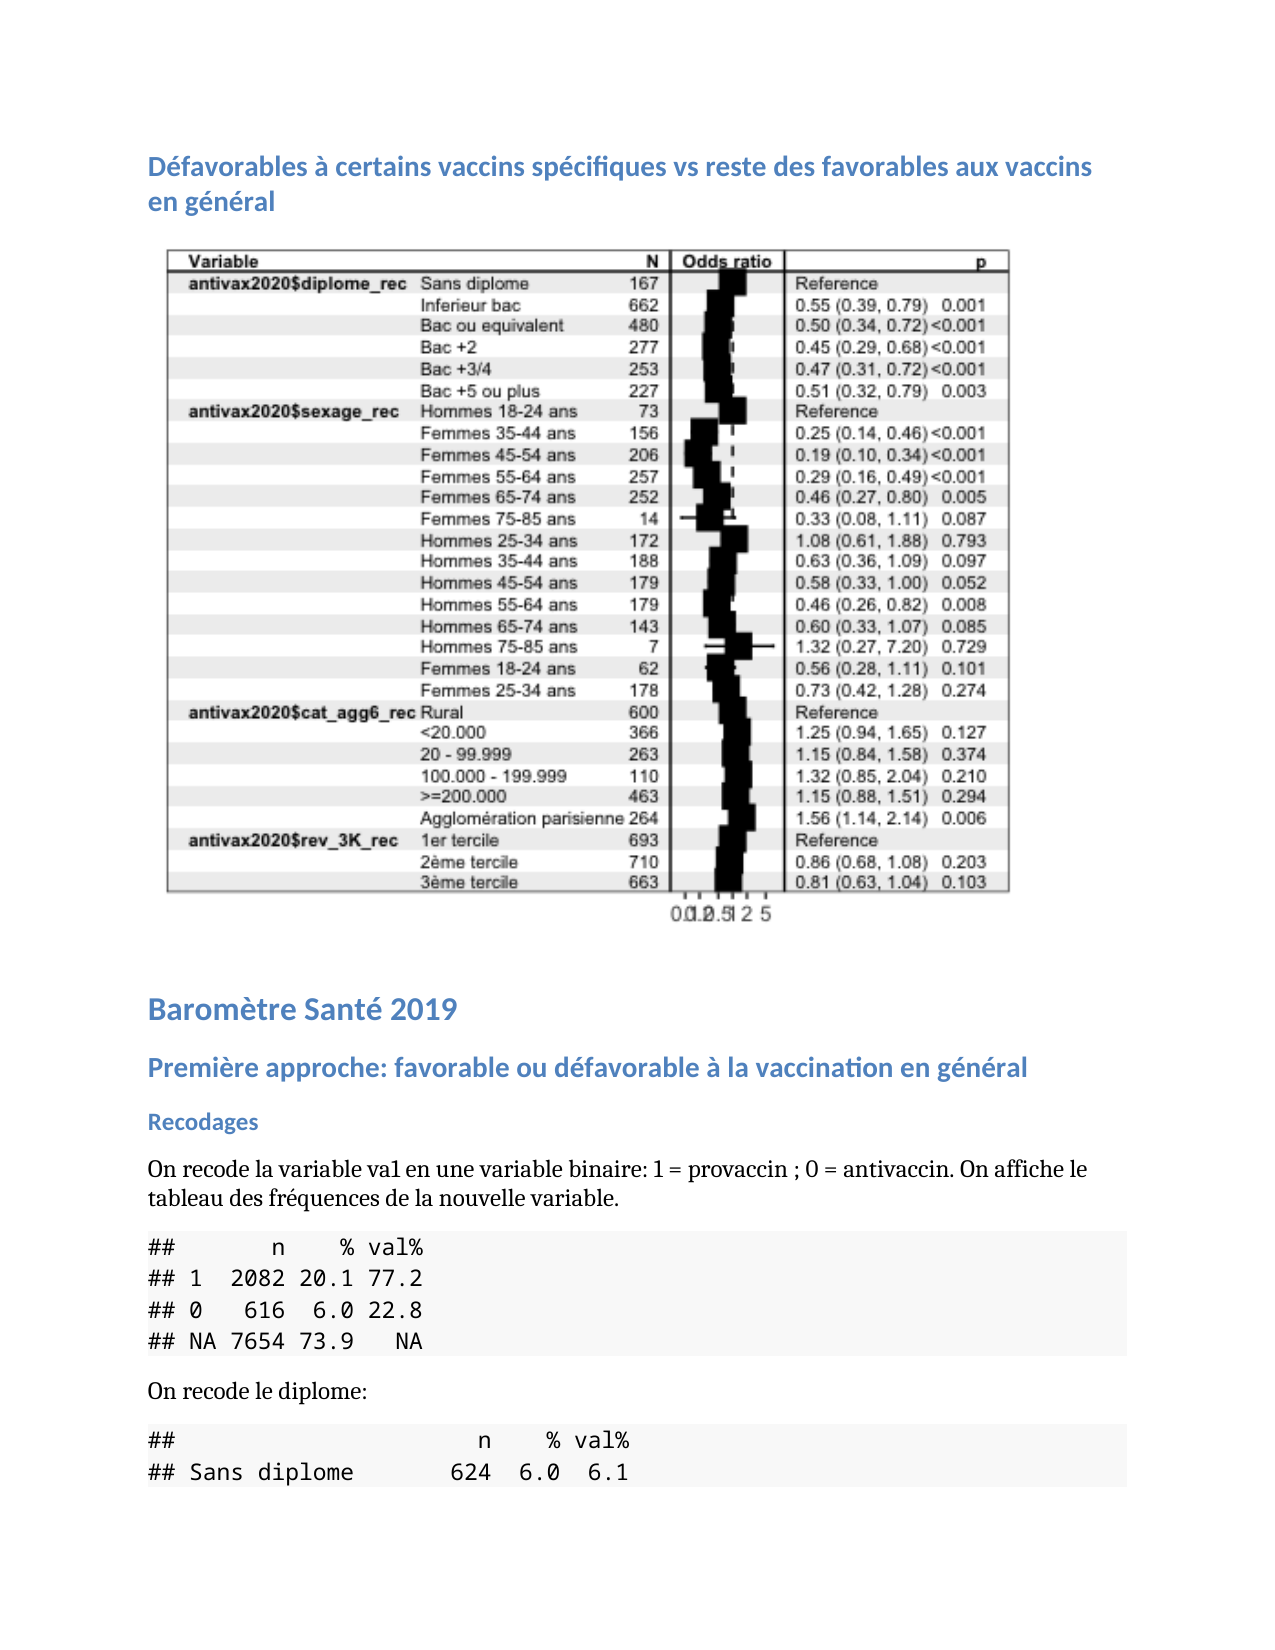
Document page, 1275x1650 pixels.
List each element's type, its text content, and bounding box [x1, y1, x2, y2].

subtitle Recodages [148, 1106, 1127, 1136]
subtitle Première approche: favorable ou défavorable à la vaccination en général [148, 1049, 1127, 1085]
text ## n % val% ## 1 2082 20.1 77.2 ## 0 616 6.0 22.8 ## NA 7654 73.9 NA [148, 1231, 1127, 1356]
picture [147, 237, 1023, 938]
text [148, 1424, 1127, 1487]
subtitle Baromètre Santé 2019 [148, 988, 1127, 1028]
text On recode la variable va1 en une variable binaire: 1 = provaccin ; 0 = antivaccin. On affiche le tableau des fréquences de la nouvelle variable. [148, 1155, 1127, 1212]
text On recode le diplome: [148, 1377, 1127, 1406]
subtitle Défavorables à certains vaccins spécifiques vs reste des favorables aux vaccins en général [148, 148, 1127, 219]
